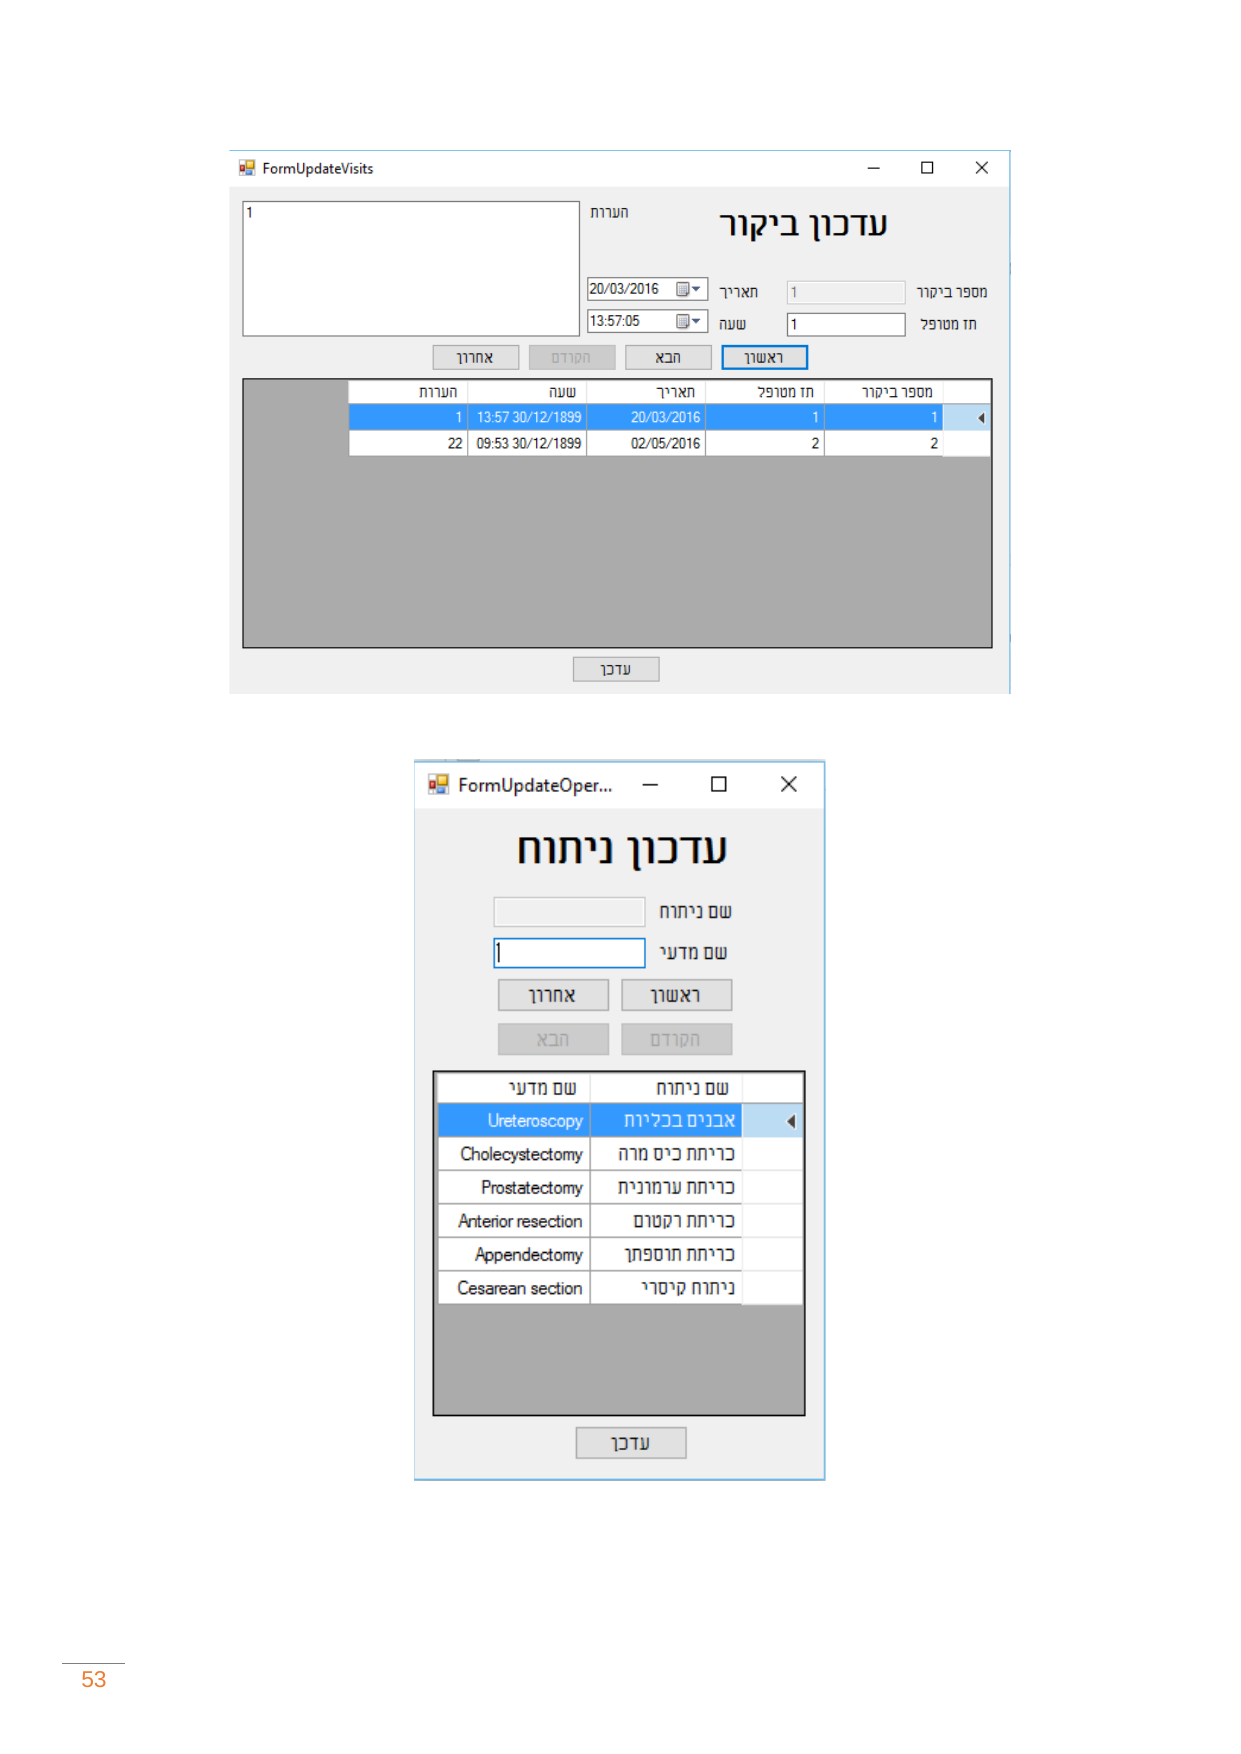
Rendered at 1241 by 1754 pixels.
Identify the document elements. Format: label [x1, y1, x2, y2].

picture [229, 150, 1011, 694]
picture [414, 759, 826, 1481]
